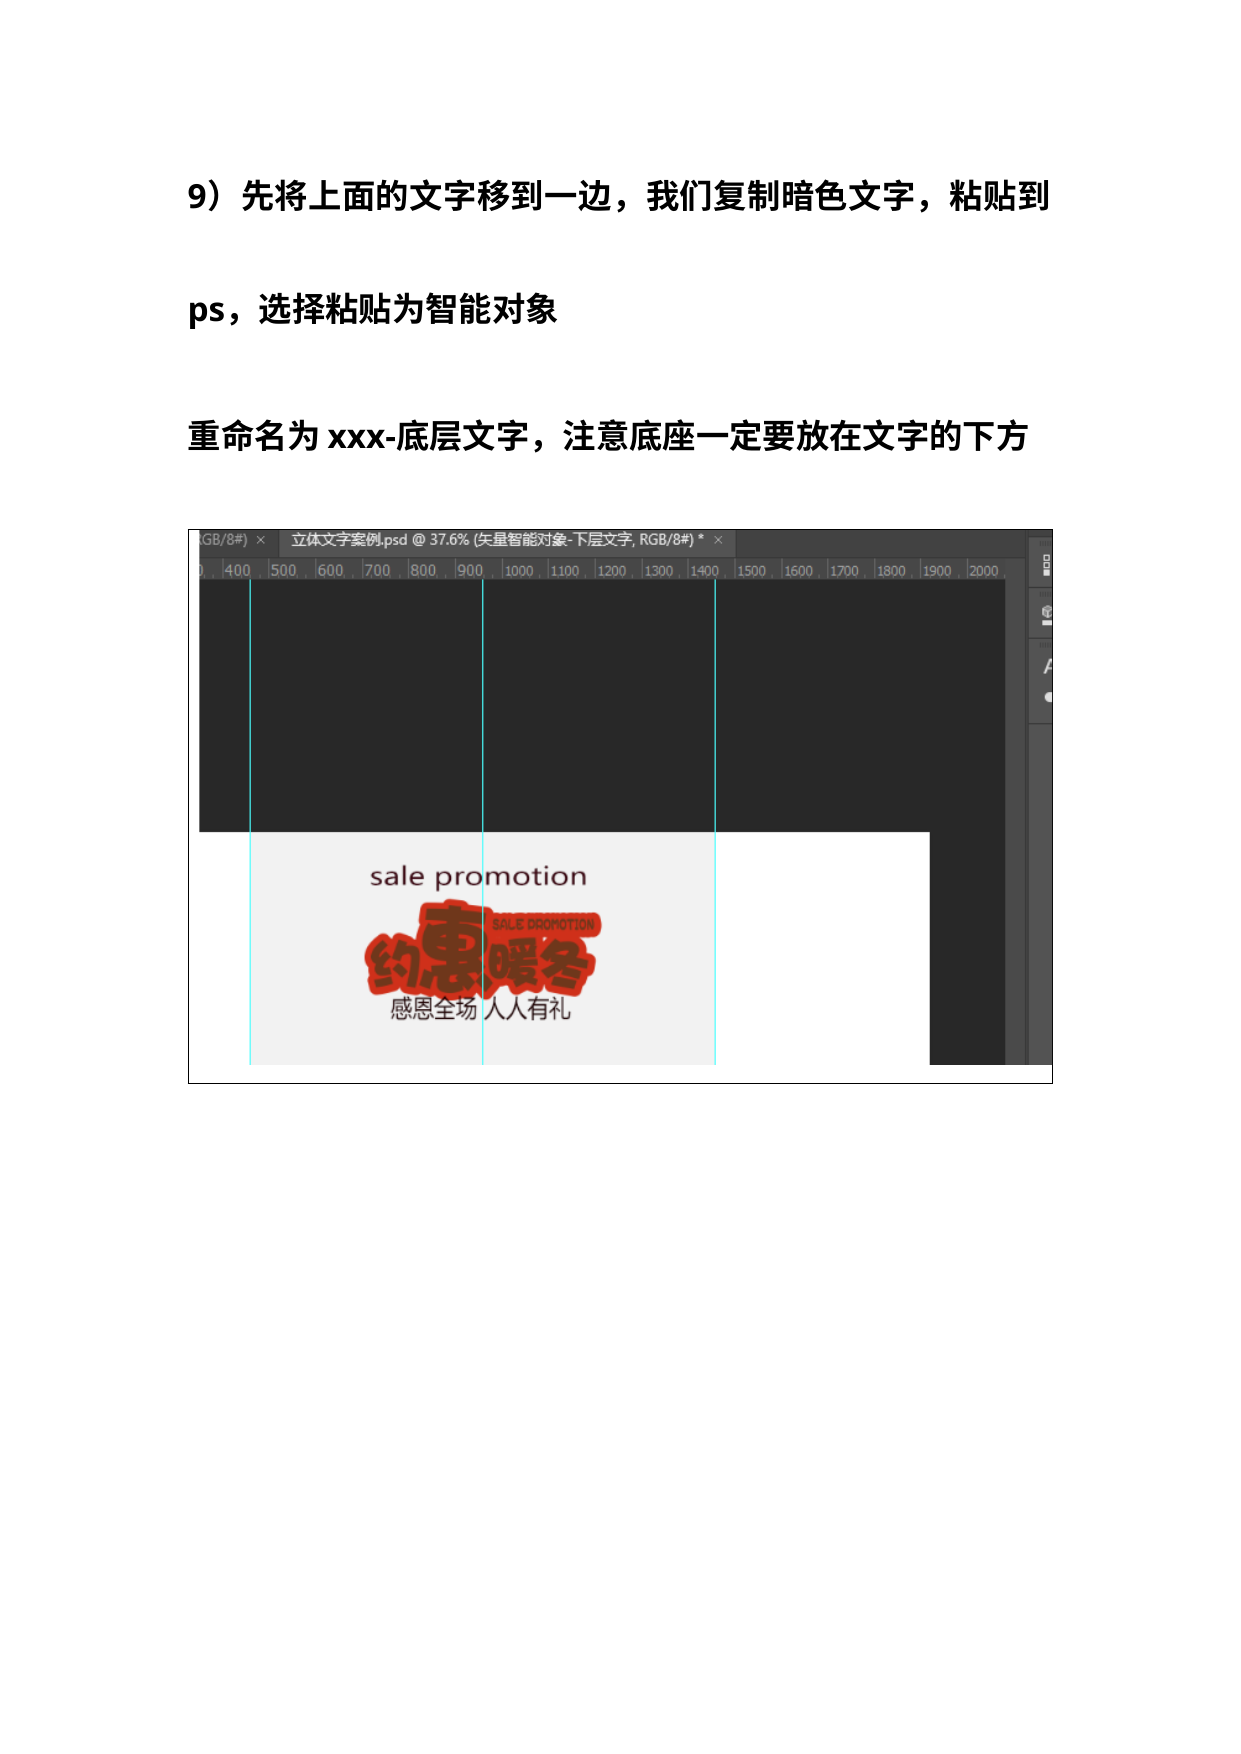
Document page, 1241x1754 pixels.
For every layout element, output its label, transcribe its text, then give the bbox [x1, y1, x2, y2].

subtitle 9）先将上面的文字移到一边，我们复制暗色文字，粘贴到ps，选择粘贴为智能对象 [187, 162, 1053, 339]
picture [199, 530, 1053, 1065]
table_header [189, 530, 1052, 1083]
subtitle 重命名为xxx-底层文字，注意底座一定要放在文字的下方 [187, 402, 1053, 467]
